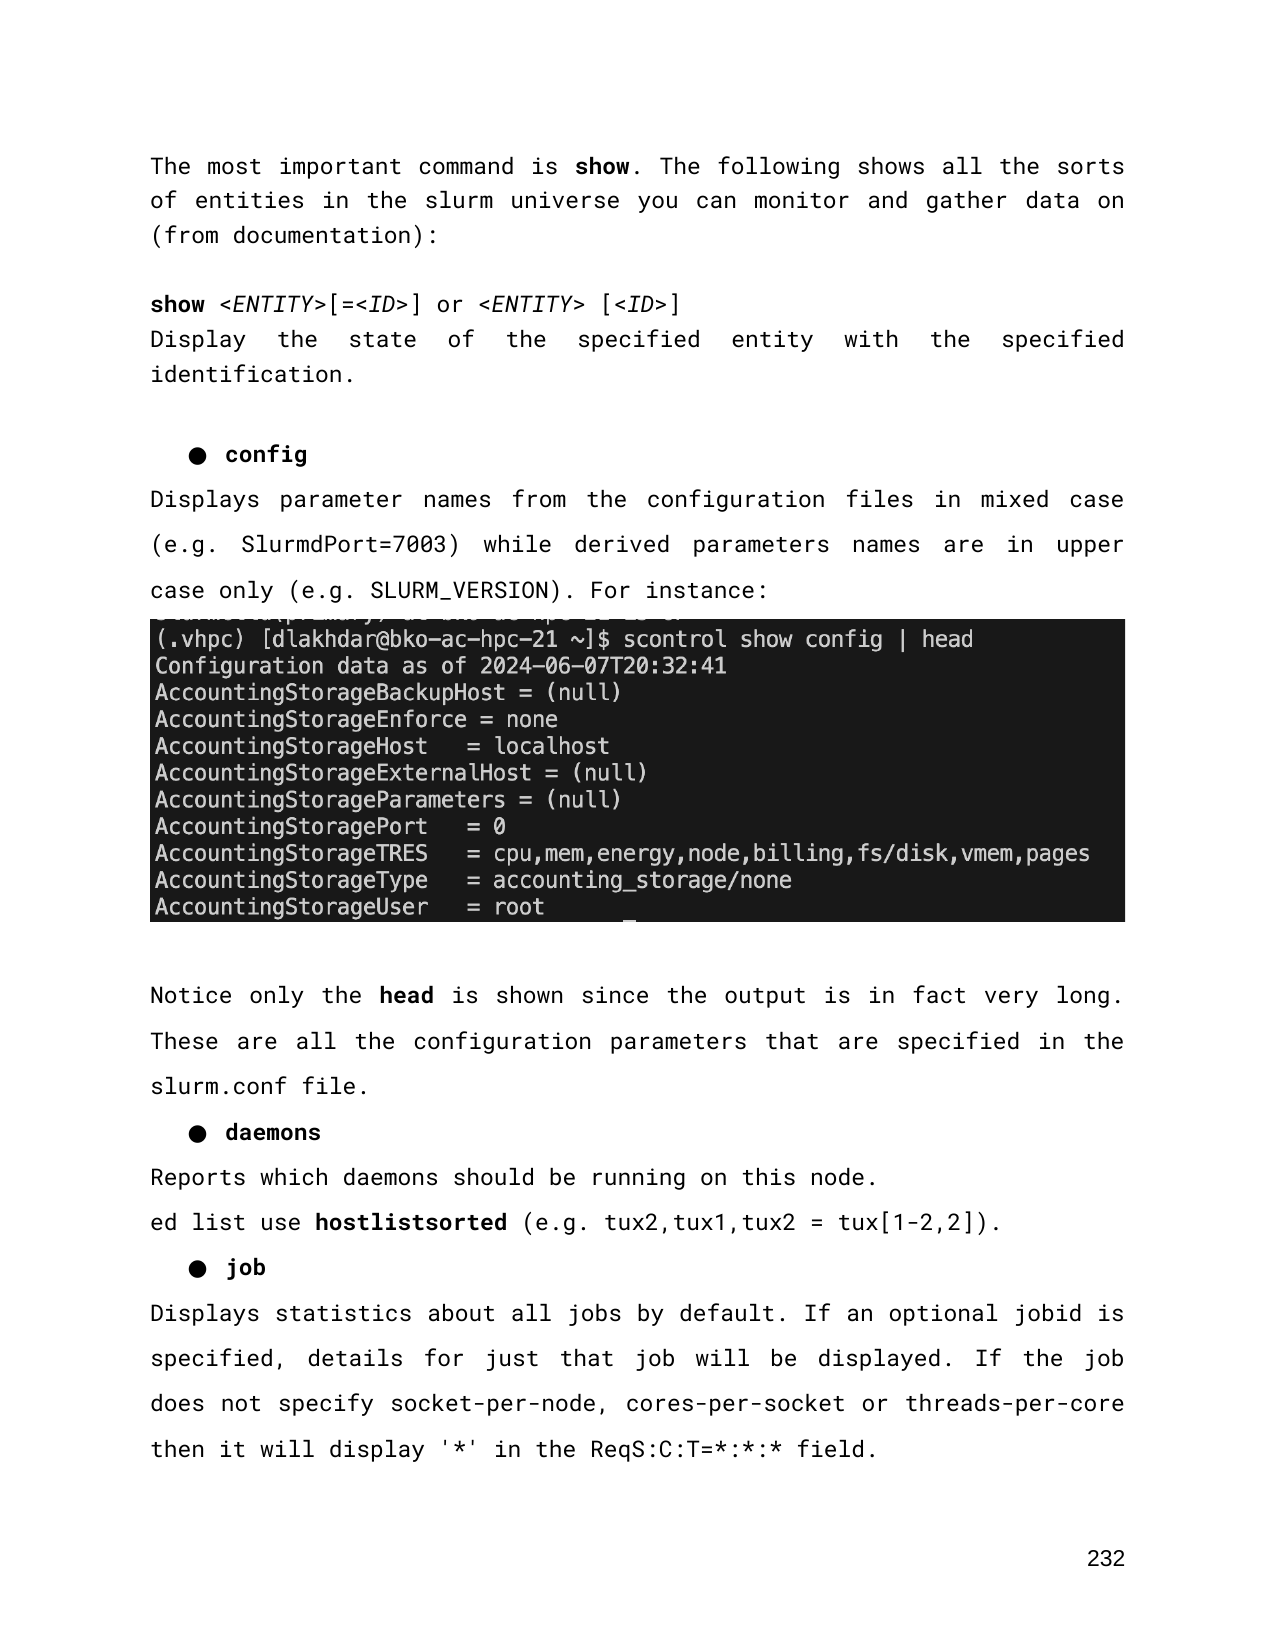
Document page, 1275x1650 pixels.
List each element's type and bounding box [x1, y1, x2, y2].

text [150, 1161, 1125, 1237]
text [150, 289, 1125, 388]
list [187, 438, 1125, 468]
picture [150, 619, 1125, 922]
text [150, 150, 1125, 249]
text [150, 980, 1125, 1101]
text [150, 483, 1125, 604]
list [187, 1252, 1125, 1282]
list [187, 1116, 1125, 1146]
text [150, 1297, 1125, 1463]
